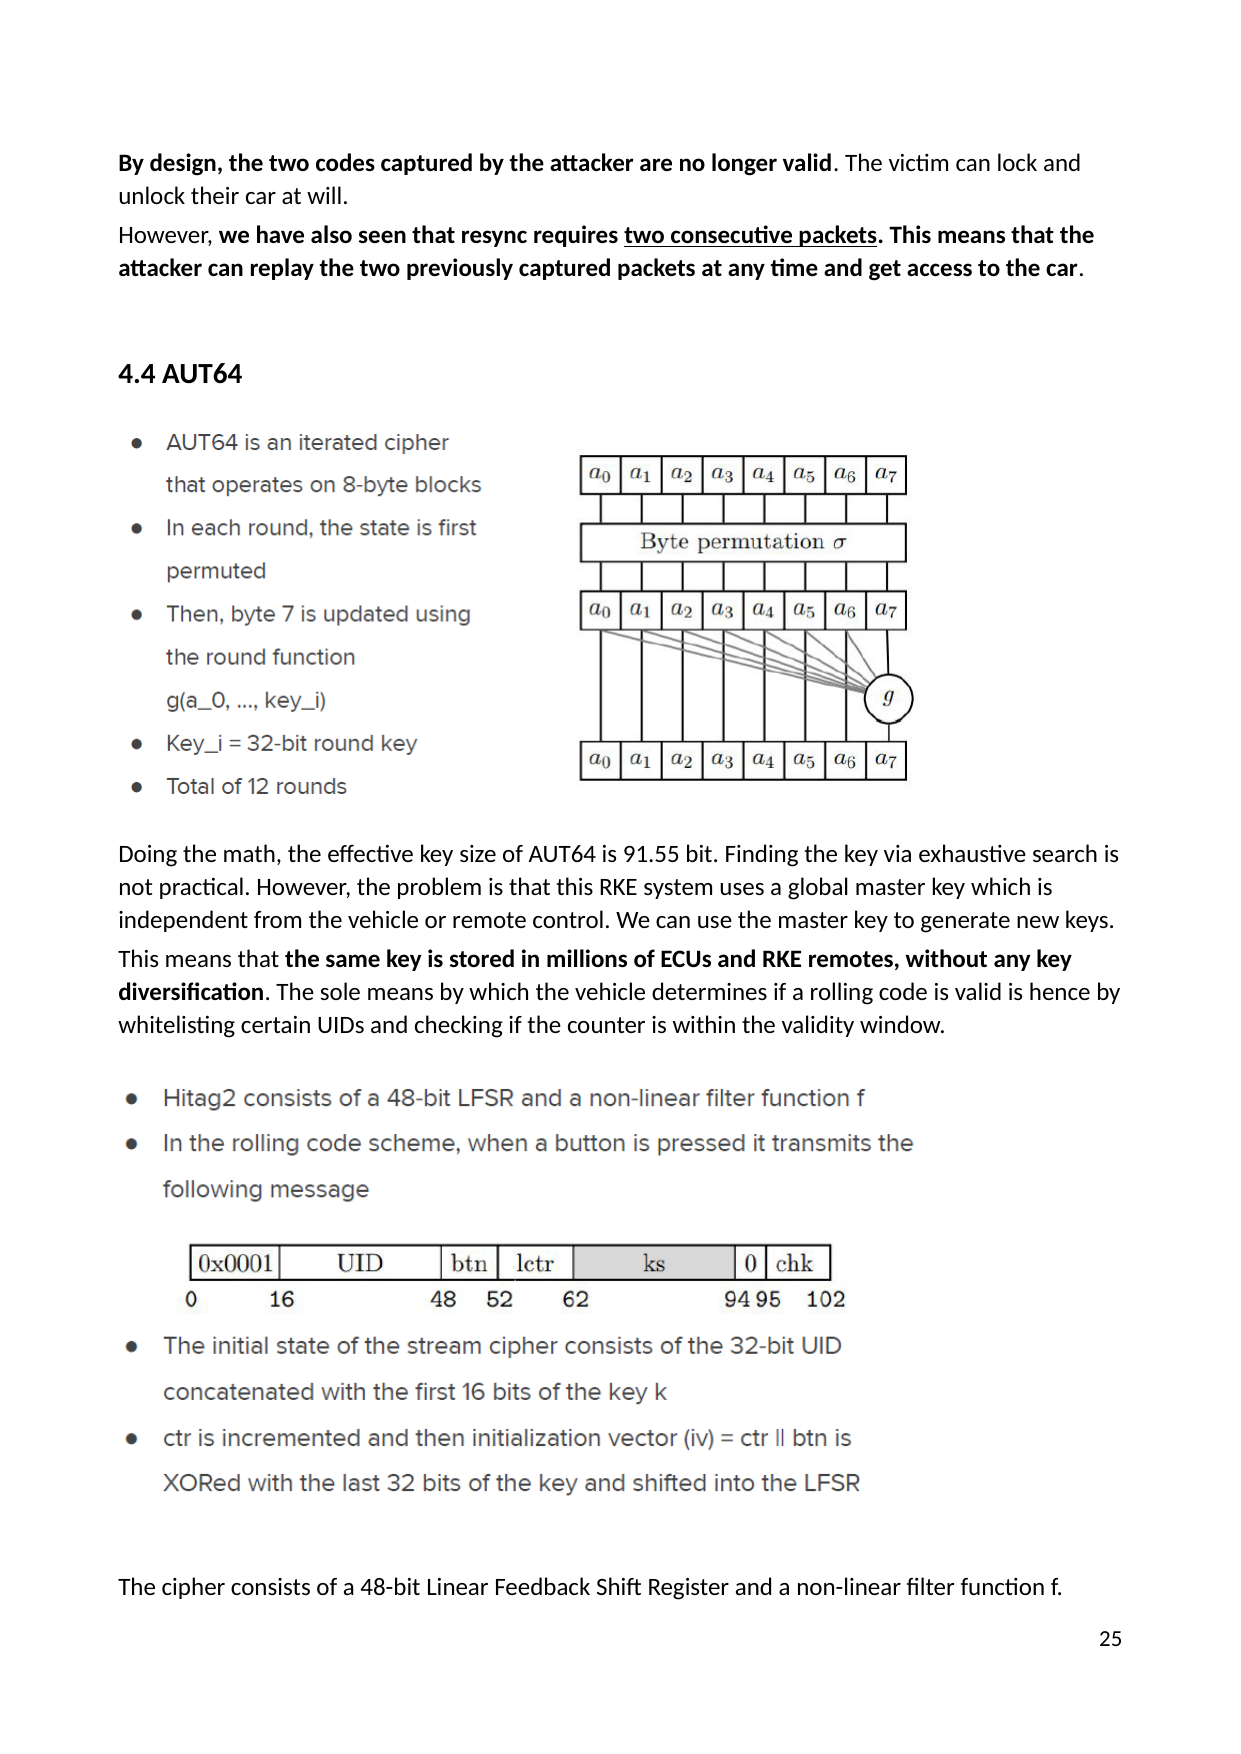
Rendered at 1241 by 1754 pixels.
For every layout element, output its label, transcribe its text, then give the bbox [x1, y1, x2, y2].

picture [118, 1074, 921, 1504]
text By design, the two codes captured by the attacker are no longer valid. The victim can lock and unlock their car at will. [118, 148, 1122, 211]
picture [118, 426, 922, 803]
subtitle 4.4 AUT64 [118, 356, 1122, 391]
text The cipher consists of a 48-bit Linear Feedback Shift Register and a non-linear filter function f. [118, 1571, 1122, 1602]
text However, we have also seen that resync requires two consecutive packets. This means that the attacker can replay the two previously captured packets at any time and get access to the car. [118, 220, 1122, 283]
text Doing the math, the effective key size of AUT64 is 91.55 bit. Finding the key via exhaustive search is not practical. However, the problem is that this RKE system uses a global master key which is independent from the vehicle or remote control. We can use the master key to generate new keys. [118, 838, 1122, 934]
text This means that the same key is stored in millions of ECUs and RKE remotes, without any key diversification. The sole means by which the vehicle determines if a rolling code is valid is hence by whitelisting certain UIDs and checking if the counter is within the validity window. [118, 943, 1122, 1039]
